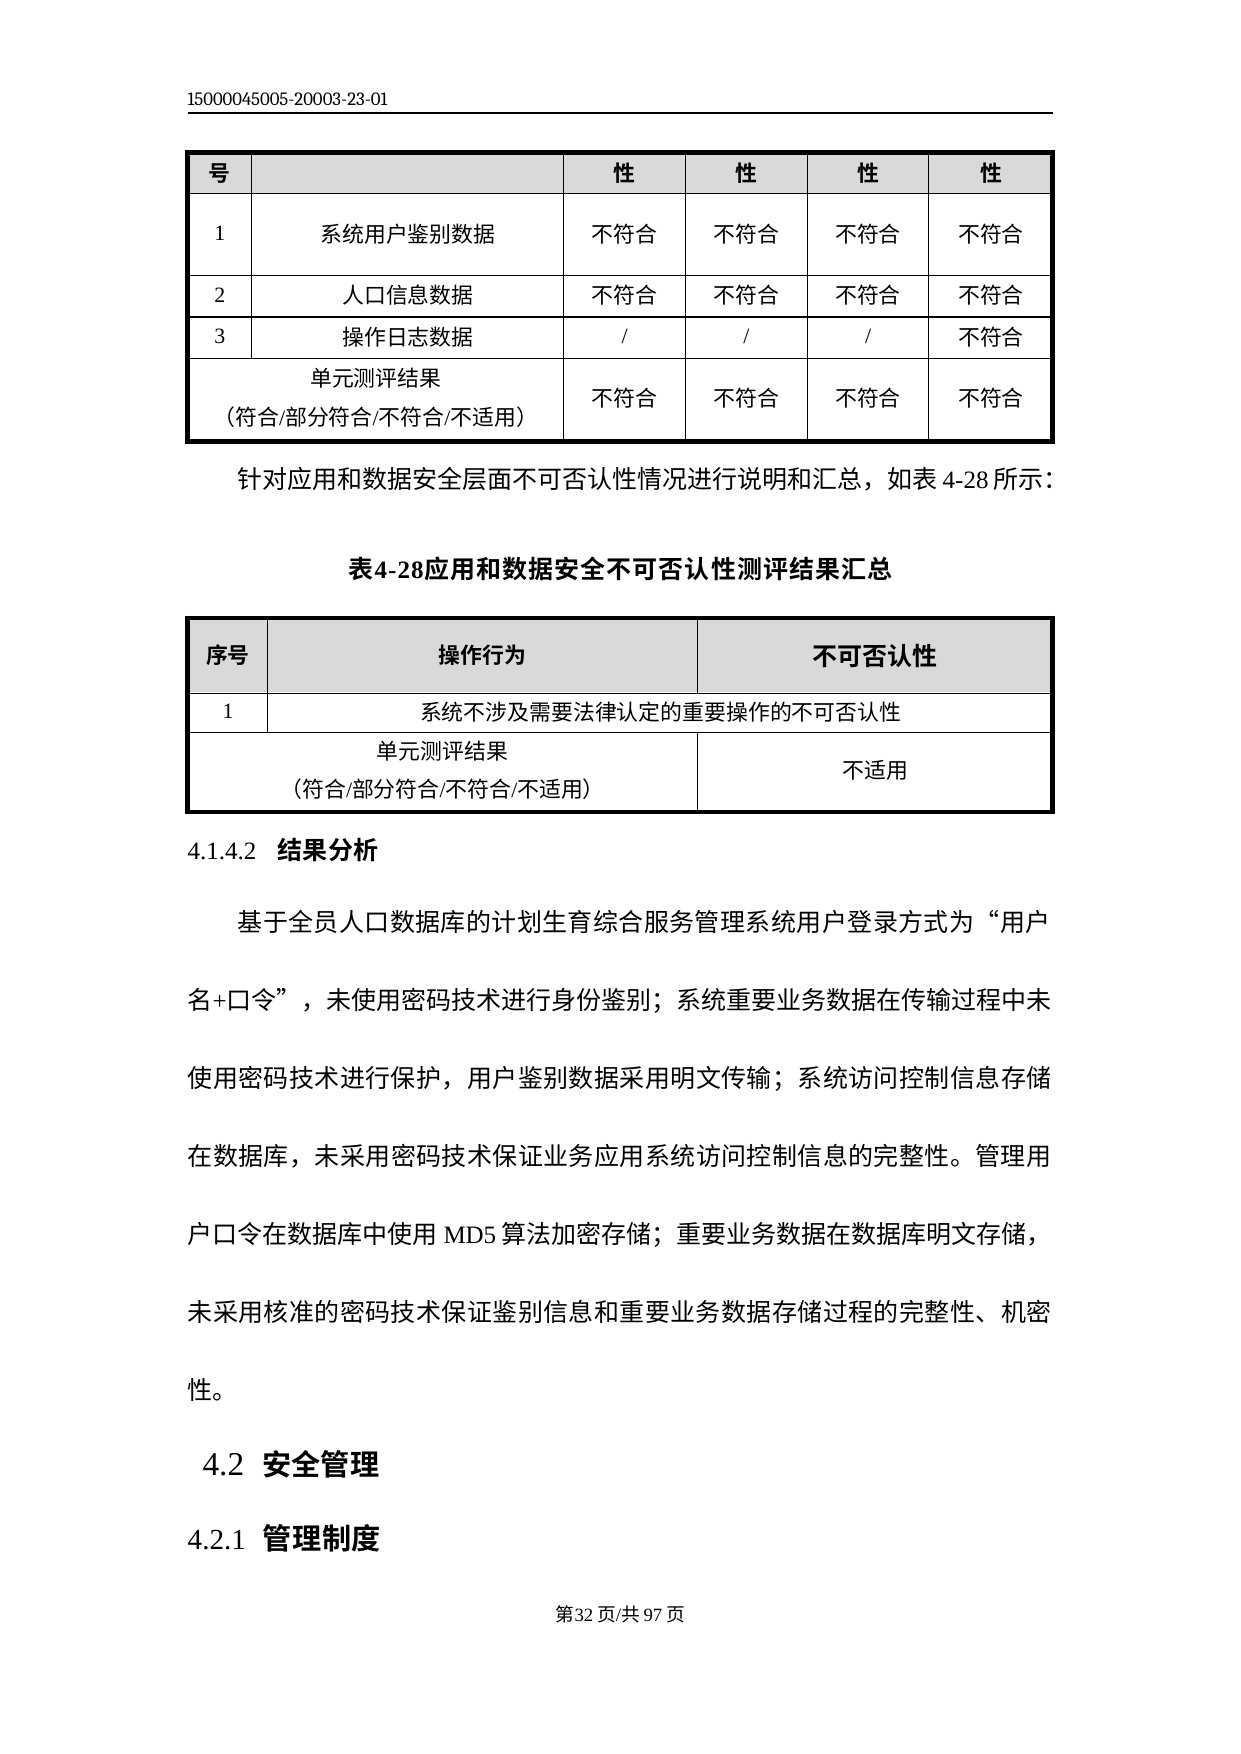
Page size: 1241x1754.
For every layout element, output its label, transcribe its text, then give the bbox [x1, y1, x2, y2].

table_header 传输完整性 [808, 155, 928, 193]
table_cell 不符合 [564, 194, 685, 275]
table_header 存储完整性 [929, 155, 1050, 193]
table_header 序号 [190, 155, 251, 193]
table_header 序号 [190, 620, 267, 692]
table_cell 不符合 [686, 359, 807, 439]
table_cell 不符合 [564, 276, 685, 316]
table_cell / [808, 318, 928, 358]
table_cell 不符合 [929, 194, 1050, 275]
table_cell / [564, 318, 685, 358]
table_cell 不符合 [686, 194, 807, 275]
table_cell 不符合 [929, 318, 1050, 358]
table_cell 不符合 [808, 194, 928, 275]
table_cell 单元测评结果 （符合/部分符合/不符合/不适用） [190, 359, 563, 439]
table_cell 不符合 [686, 276, 807, 316]
table_cell 系统不涉及需要法律认定的重要操作的不可否认性 [268, 694, 1050, 732]
table_cell / [686, 318, 807, 358]
table_cell 不符合 [808, 359, 928, 439]
table_cell 不符合 [808, 276, 928, 316]
table_cell 操作日志数据 [252, 318, 563, 358]
table_cell 不符合 [929, 276, 1050, 316]
subtitle 管理制度 [187, 1502, 1053, 1570]
table_cell 不符合 [564, 359, 685, 439]
table_cell 3 [190, 318, 251, 358]
table_cell 不适用 [698, 733, 1050, 809]
table_cell 人口信息数据 [252, 276, 563, 316]
text 基于全员人口数据库的计划生育综合服务管理系统用户登录方式为“用户名+口令”，未使用密码技术进行身份鉴别；系统重要业务数据在传输过程中未使用密码技术进行保护，用户鉴别数据采用明文传输；系统访问控制信息存储在数据库，未采用密码技术保证业务应用系统访问控制信息的完整性。管理用户口令在数据库中使用MD5算法加密存储；重要业务数据在数据库明文存储，未采用核准的密码技术保证鉴别信息和重要业务数据存储过程的完整性、机密性。 [187, 887, 1053, 1423]
subtitle 安全管理 [202, 1428, 1053, 1496]
table_cell 1 [190, 194, 251, 275]
subtitle 结果分析 [187, 814, 1053, 882]
table_cell 2 [190, 276, 251, 316]
table_header 操作行为 [268, 620, 697, 692]
table_cell 1 [190, 694, 267, 732]
table_header 不可否认性 [698, 620, 1050, 692]
table_header 存储机密性 [686, 155, 807, 193]
table_cell 不符合 [929, 359, 1050, 439]
table_cell 系统用户鉴别数据 [252, 194, 563, 275]
table_header 重要数据 [252, 155, 563, 193]
table_cell 单元测评结果 （符合/部分符合/不符合/不适用） [190, 733, 697, 809]
table_header 传输机密性 [564, 155, 685, 193]
